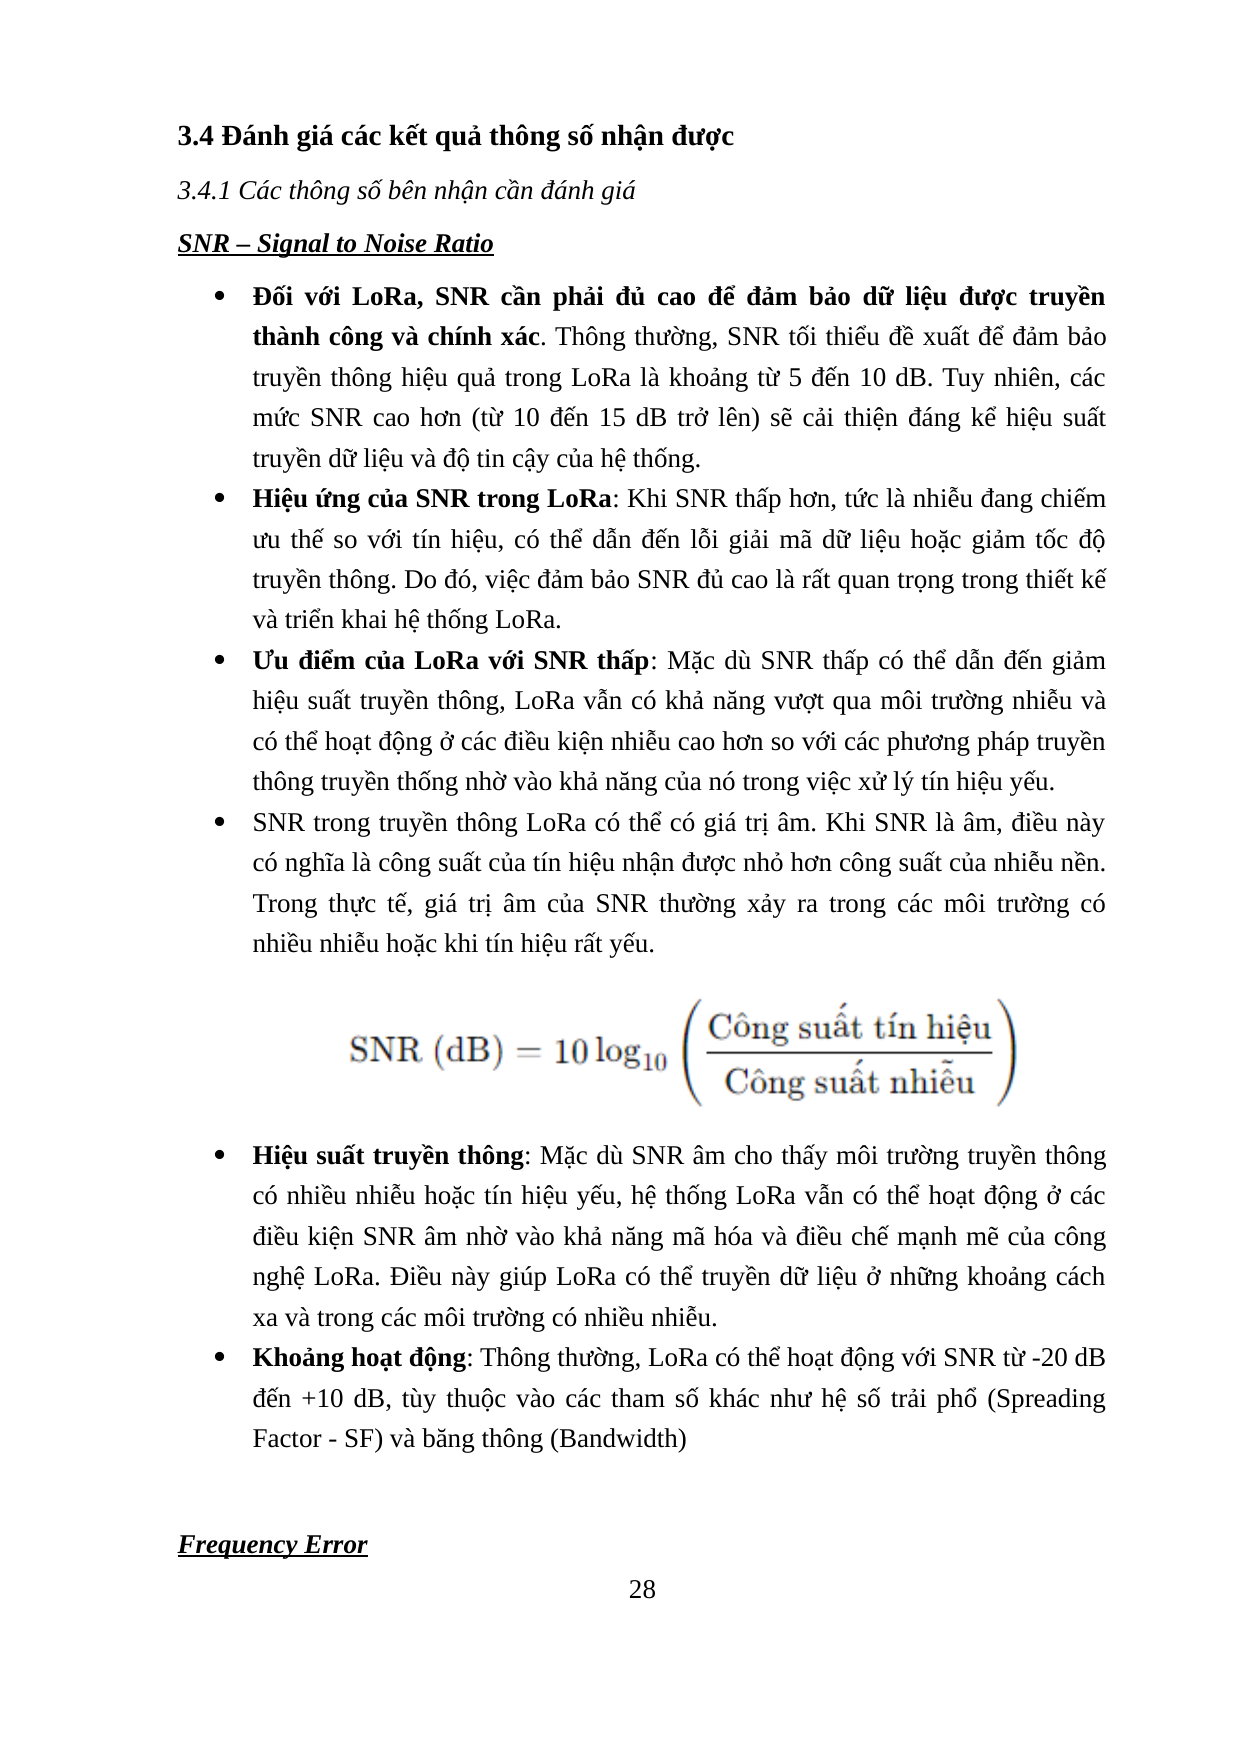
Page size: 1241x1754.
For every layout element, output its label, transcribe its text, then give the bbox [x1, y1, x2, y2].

subtitle 3.4.1 Các thông số bên nhận cần đánh giá [177, 174, 1107, 205]
list Hiệu ứng của SNR trong LoRa: Khi SNR thấp hơn, tức là nhiễu đang chiếm ưu thế so với tín hiệu, có thể dẫn đến lỗi giải mã dữ liệu hoặc giảm tốc độ truyền thông. Do đó, việc đảm bảo SNR đủ cao là rất quan trọng trong thiết kế và triển khai hệ thống LoRa. [215, 482, 1107, 635]
subtitle 3.4 Đánh giá các kết quả thông số nhận được [177, 118, 1107, 152]
list Đối với LoRa, SNR cần phải đủ cao để đảm bảo dữ liệu được truyền thành công và chính xác. Thông thường, SNR tối thiểu đề xuất để đảm bảo truyền thông hiệu quả trong LoRa là khoảng từ 5 đến 10 dB. Tuy nhiên, các mức SNR cao hơn (từ 10 đến 15 dB trở lên) sẽ cải thiện đáng kể hiệu suất truyền dữ liệu và độ tin cậy của hệ thống. [215, 280, 1107, 473]
text SNR – Signal to Noise Ratio [177, 227, 1107, 258]
list Khoảng hoạt động: Thông thường, LoRa có thể hoạt động với SNR từ -20 dB đến +10 dB, tùy thuộc vào các tham số khác như hệ số trải phổ (Spreading Factor - SF) và băng thông (Bandwidth) [215, 1341, 1107, 1453]
text Frequency Error [177, 1528, 1107, 1559]
list Hiệu suất truyền thông: Mặc dù SNR âm cho thấy môi trường truyền thông có nhiều nhiễu hoặc tín hiệu yếu, hệ thống LoRa vẫn có thể hoạt động ở các điều kiện SNR âm nhờ vào khả năng mã hóa và điều chế mạnh mẽ của công nghệ LoRa. Điều này giúp LoRa có thể truyền dữ liệu ở những khoảng cách xa và trong các môi trường có nhiều nhiễu. [215, 1139, 1107, 1332]
list SNR trong truyền thông LoRa có thể có giá trị âm. Khi SNR là âm, điều này có nghĩa là công suất của tín hiệu nhận được nhỏ hơn công suất của nhiễu nền. Trong thực tế, giá trị âm của SNR thường xảy ra trong các môi trường có nhiều nhiễu hoặc khi tín hiệu rất yếu. [215, 806, 1107, 958]
list Ưu điểm của LoRa với SNR thấp: Mặc dù SNR thấp có thể dẫn đến giảm hiệu suất truyền thông, LoRa vẫn có khả năng vượt qua môi trường nhiễu và có thể hoạt động ở các điều kiện nhiễu cao hơn so với các phương pháp truyền thông truyền thống nhờ vào khả năng của nó trong việc xử lý tín hiệu yếu. [215, 644, 1107, 796]
picture [334, 980, 1054, 1118]
